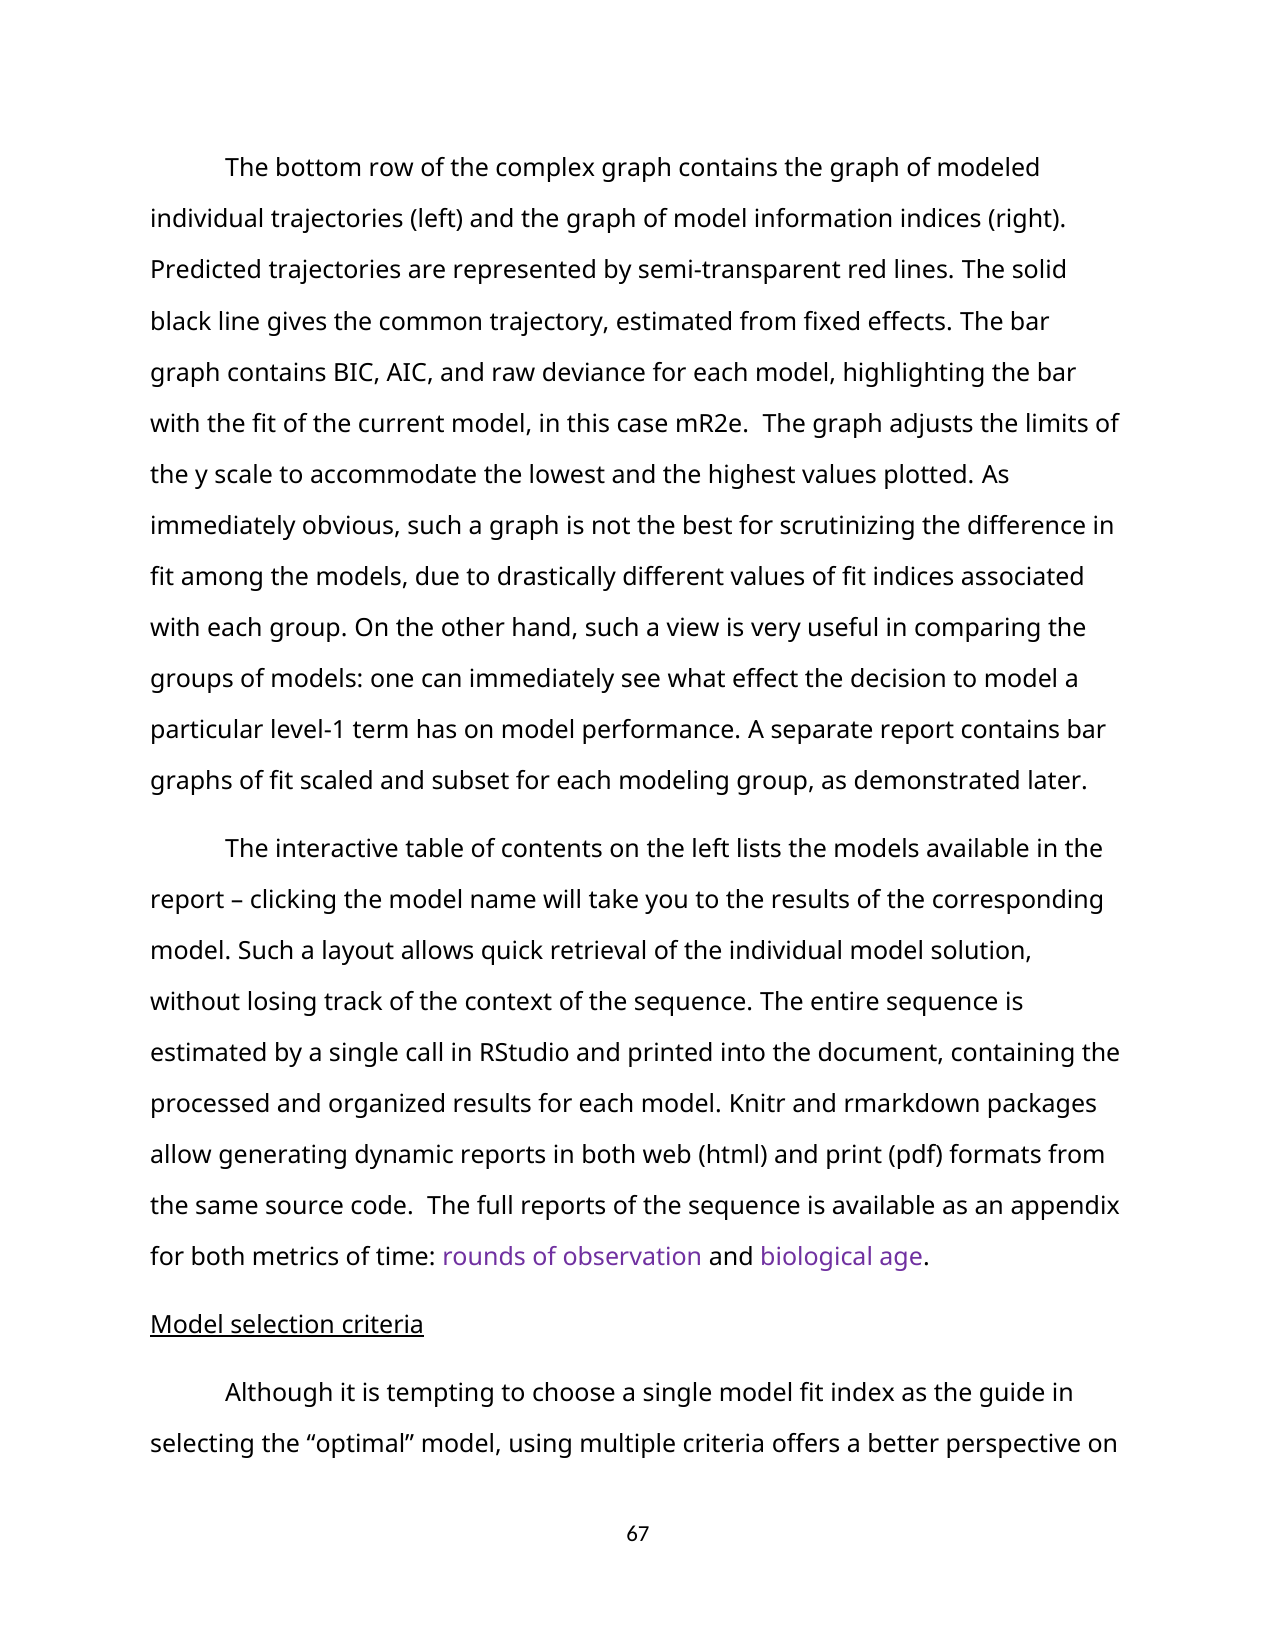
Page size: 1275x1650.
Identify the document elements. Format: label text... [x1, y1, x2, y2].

text The interactive table of contents on the left lists the models available in the report – clicking the model name will take you to the results of the corresponding model. Such a layout allows quick retrieval of the individual model solution, without losing track of the context of the sequence. The entire sequence is estimated by a single call in RStudio and printed into the document, containing the processed and organized results for each model. Knitr and rmarkdown packages allow generating dynamic reports in both web (html) and print (pdf) formats from the same source code. The full reports of the sequence is available as an appendix for both metrics of time: rounds of observation and biological age. [150, 830, 1125, 1273]
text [150, 1374, 1125, 1459]
text The bottom row of the complex graph contains the graph of modeled individual trajectories (left) and the graph of model information indices (right). Predicted trajectories are represented by semi-transparent red lines. The solid black line gives the common trajectory, estimated from fixed effects. The bar graph contains BIC, AIC, and raw deviance for each model, highlighting the bar with the fit of the current model, in this case mR2e. The graph adjusts the limits of the y scale to accommodate the lowest and the highest values plotted. As immediately obvious, such a graph is not the best for scrutinizing the difference in fit among the models, due to drastically different values of fit indices associated with each group. On the other hand, such a view is very useful in comparing the groups of models: one can immediately see what effect the decision to model a particular level-1 term has on model performance. A separate report contains bar graphs of fit scaled and subset for each modeling group, as demonstrated later. [150, 150, 1125, 797]
subtitle Model selection criteria [150, 1306, 1125, 1340]
